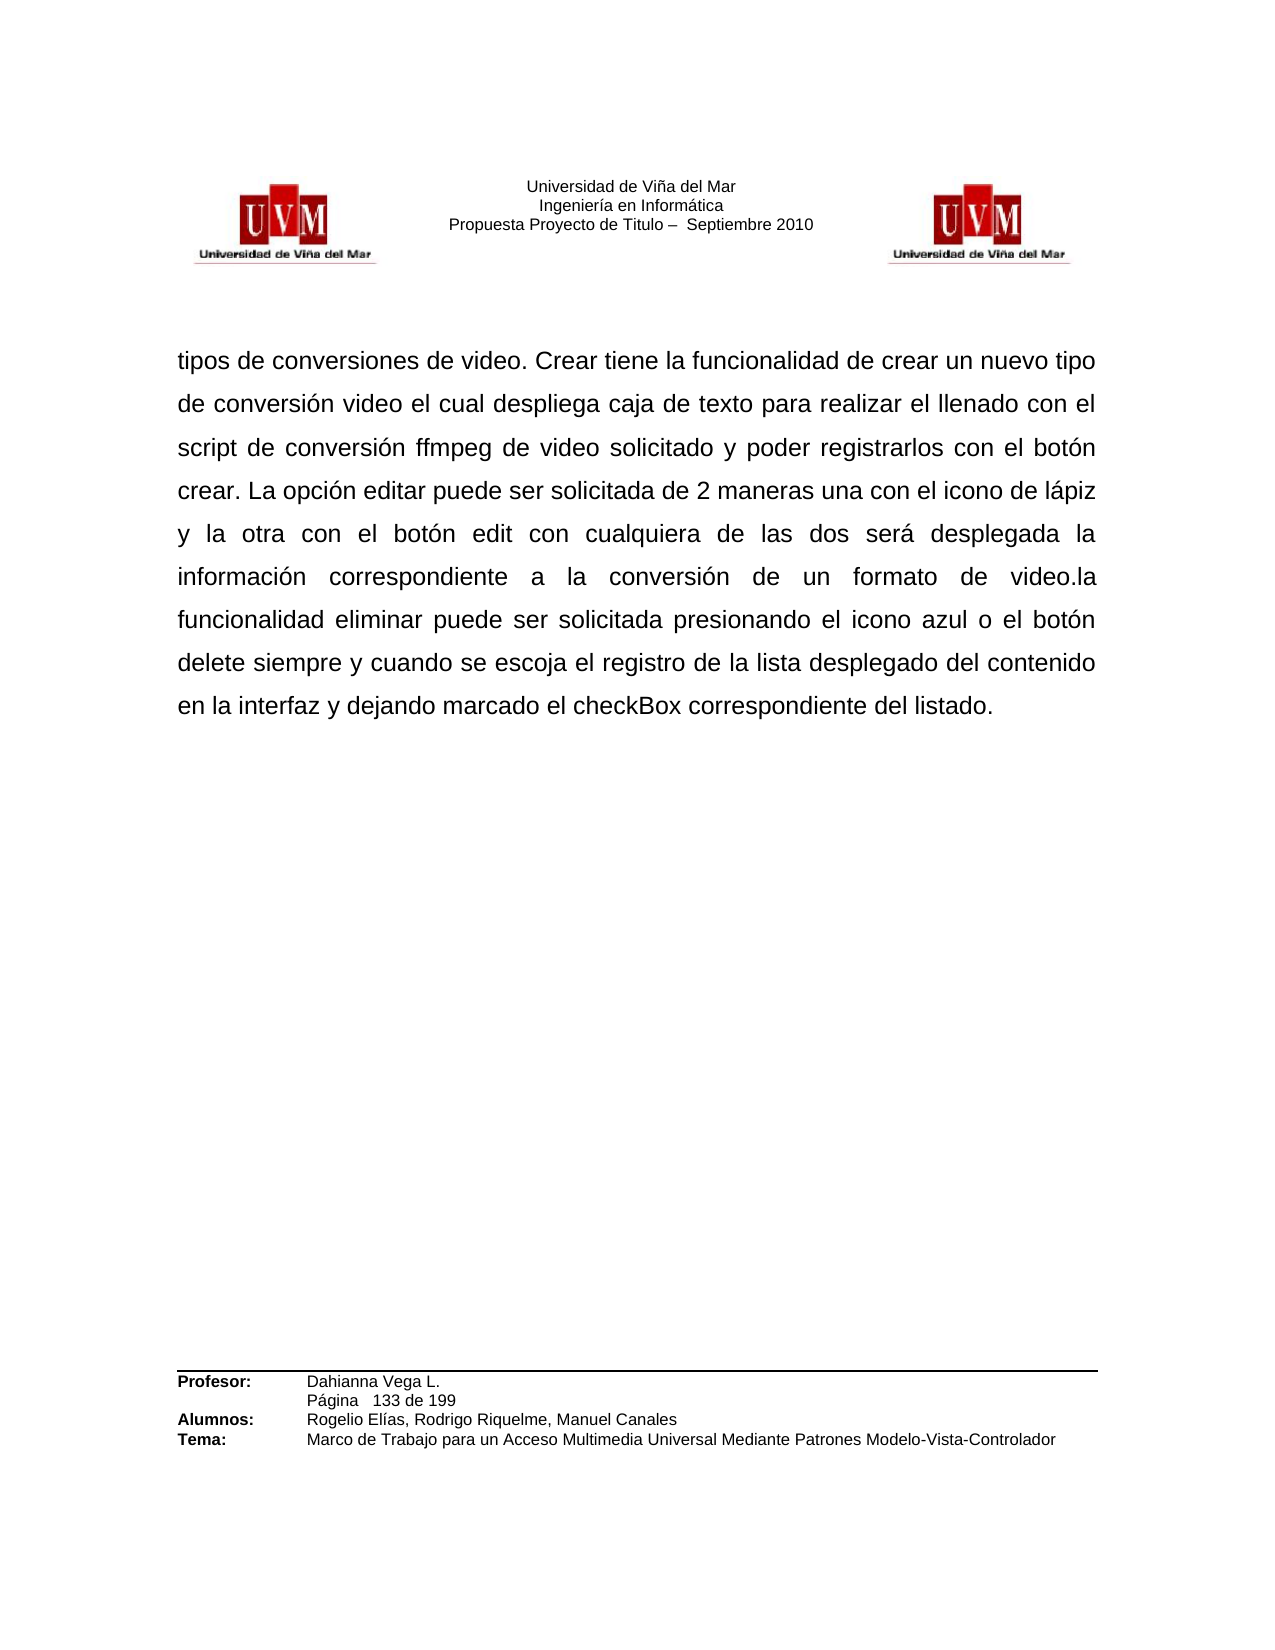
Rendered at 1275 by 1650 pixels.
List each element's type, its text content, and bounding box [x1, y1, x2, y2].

picture [177, 176, 390, 267]
picture [871, 176, 1084, 267]
